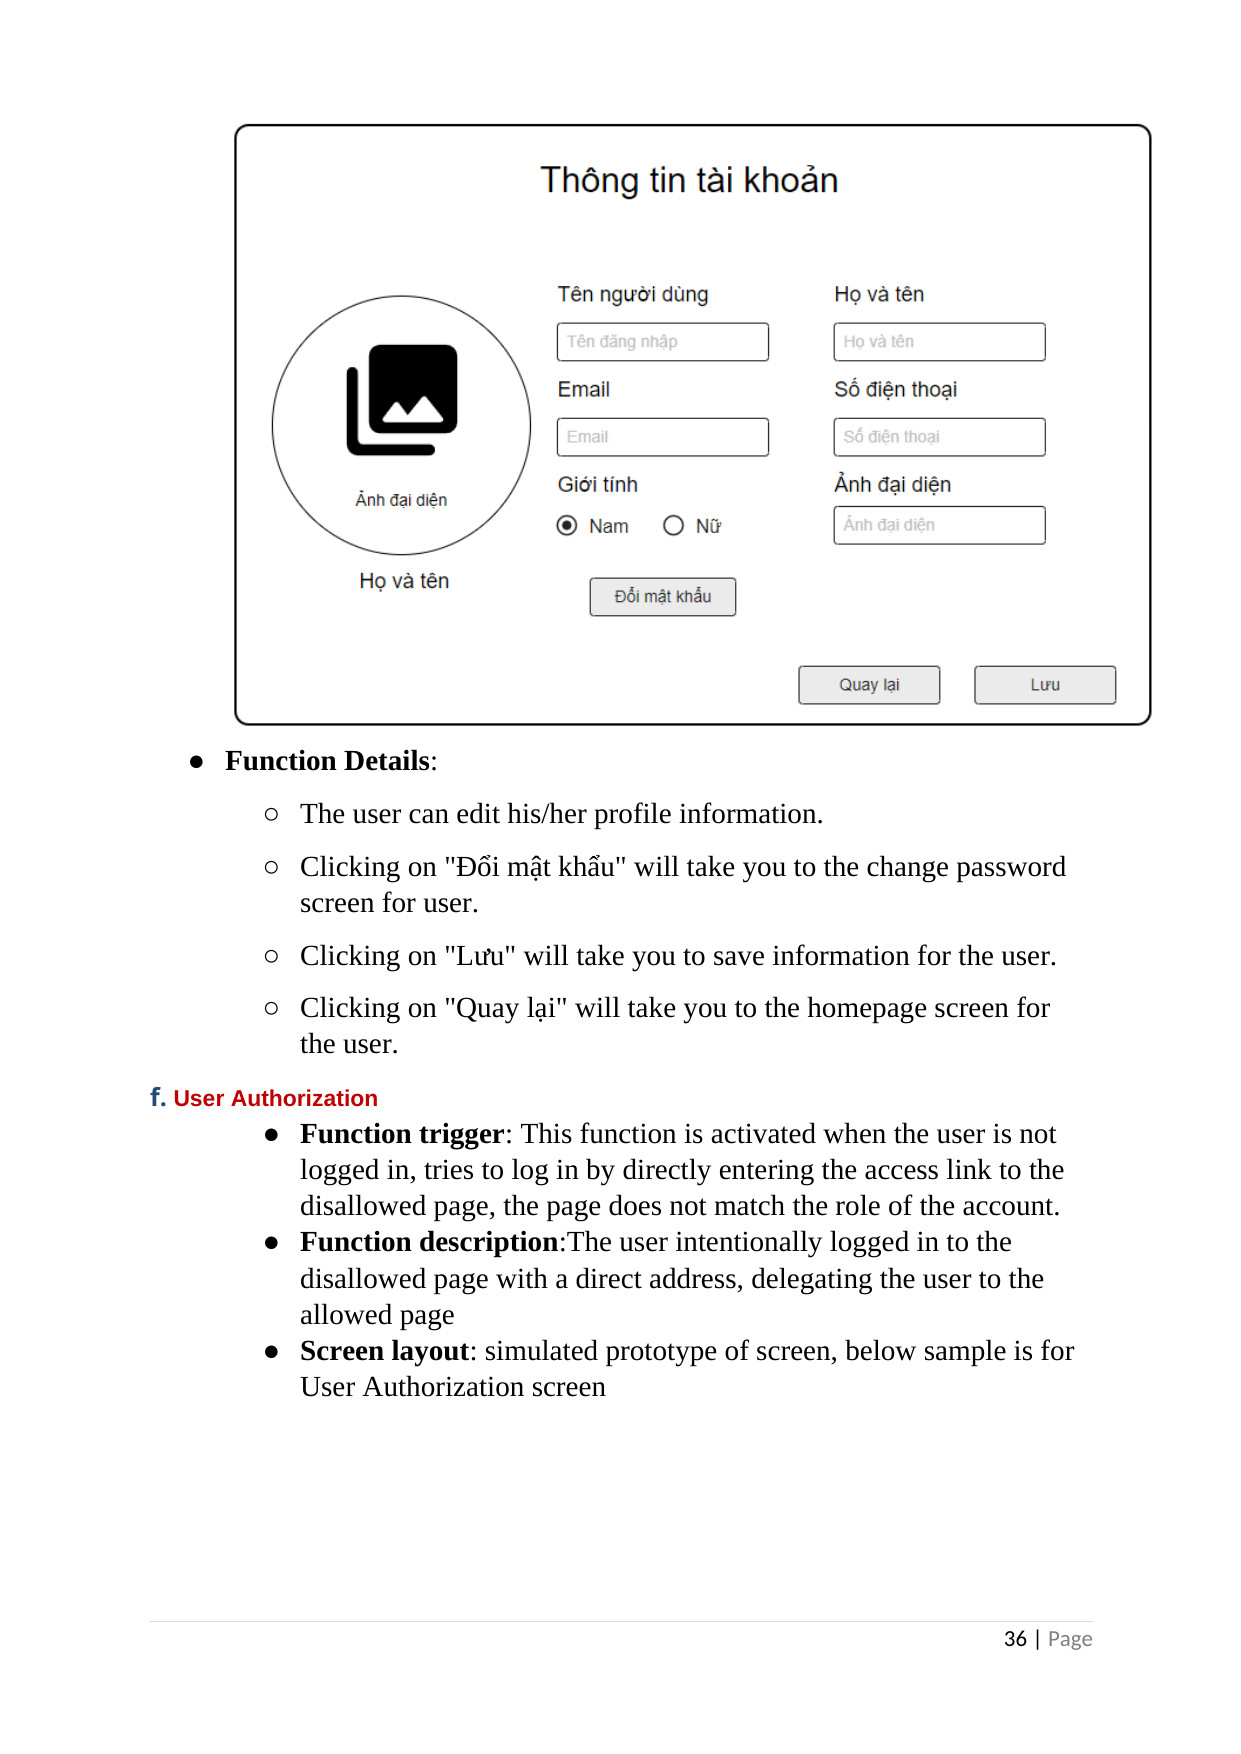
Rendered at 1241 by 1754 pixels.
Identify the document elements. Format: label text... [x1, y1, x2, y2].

list Function trigger: This function is activated when the user is not logged in, tries to log in by directly entering the access link to the disallowed page, the page does not match the role of the account. [262, 1116, 1093, 1222]
list Function description:The user intentionally logged in to the disallowed page with a direct address, delegating the user to the allowed page [262, 1224, 1093, 1330]
subtitle f. User Authorization [150, 1079, 1093, 1113]
list The user can edit his/her profile information. [262, 796, 1093, 829]
list Function Details: [187, 743, 1093, 777]
list Clicking on "Lưu" will take you to save information for the user. [262, 938, 1093, 971]
list Clicking on "Đổi mật khẩu" will take you to the change password screen for user. [262, 849, 1093, 918]
list Screen layout: simulated prototype of screen, below sample is for User Authorization screen [262, 1333, 1093, 1403]
list Clicking on "Quay lại" will take you to the homepage screen for the user. [262, 990, 1093, 1060]
picture [225, 117, 1168, 741]
